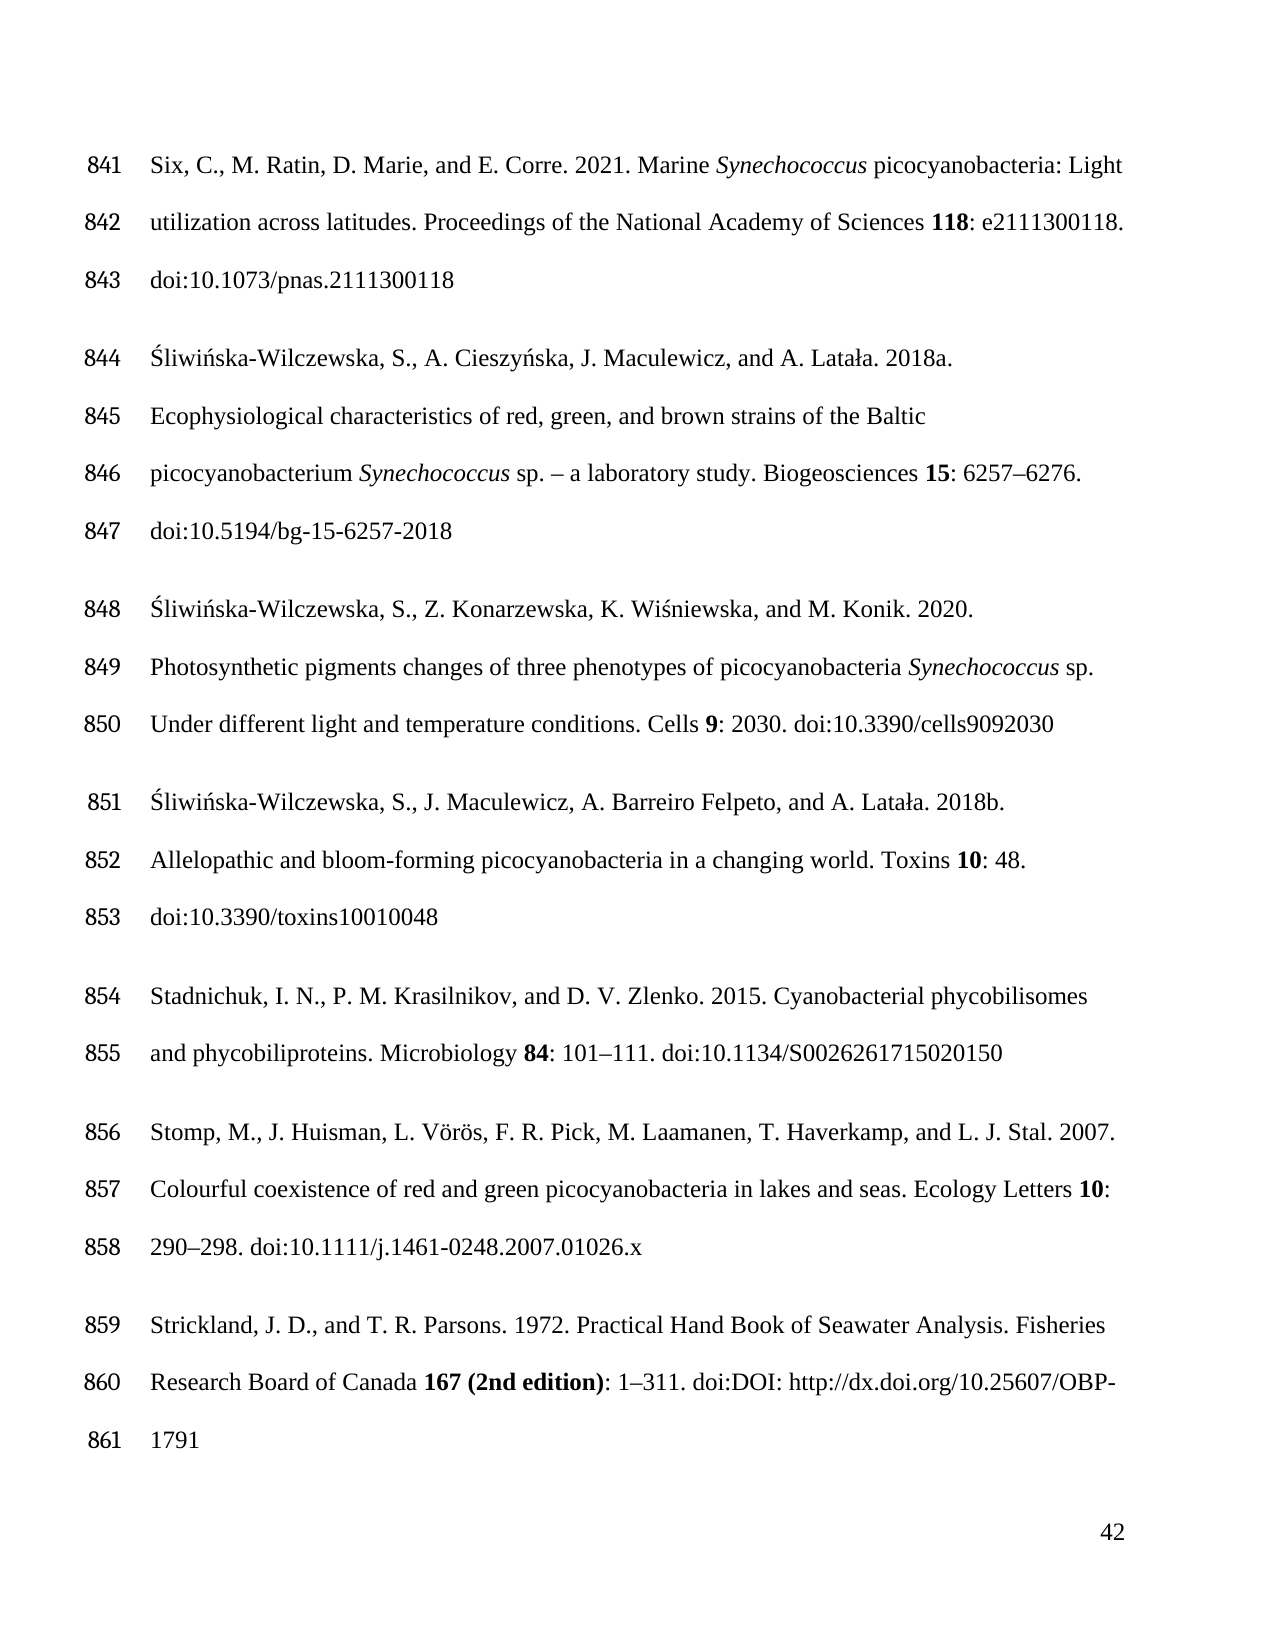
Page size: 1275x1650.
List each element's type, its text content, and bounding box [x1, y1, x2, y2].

text Stadnichuk, I. N., P. M. Krasilnikov, and D. V. Zlenko. 2015. Cyanobacterial phycobilisomes and phycobiliproteins. Microbiology 84: 101–111. doi:10.1134/S0026261715020150 [150, 981, 1125, 1067]
text Śliwińska-Wilczewska, S., J. Maculewicz, A. Barreiro Felpeto, and A. Latała. 2018b. Allelopathic and bloom-forming picocyanobacteria in a changing world. Toxins 10: 48. doi:10.3390/toxins10010048 [150, 787, 1125, 931]
text Six, C., M. Ratin, D. Marie, and E. Corre. 2021. Marine Synechococcus picocyanobacteria: Light utilization across latitudes. Proceedings of the National Academy of Sciences 118: e2111300118. doi:10.1073/pnas.2111300118 [150, 150, 1125, 294]
text Śliwińska-Wilczewska, S., Z. Konarzewska, K. Wiśniewska, and M. Konik. 2020. Photosynthetic pigments changes of three phenotypes of picocyanobacteria Synechococcus sp. Under different light and temperature conditions. Cells 9: 2030. doi:10.3390/cells9092030 [150, 594, 1125, 738]
text Strickland, J. D., and T. R. Parsons. 1972. Practical Hand Book of Seawater Analysis. Fisheries Research Board of Canada 167 (2nd edition): 1–311. doi:DOI: http://dx.doi.org/10.25607/OBP-1791 [150, 1310, 1125, 1454]
text Śliwińska-Wilczewska, S., A. Cieszyńska, J. Maculewicz, and A. Latała. 2018a. Ecophysiological characteristics of red, green, and brown strains of the Baltic picocyanobacterium Synechococcus sp. – a laboratory study. Biogeosciences 15: 6257–6276. doi:10.5194/bg-15-6257-2018 [150, 343, 1125, 544]
text Stomp, M., J. Huisman, L. Vörös, F. R. Pick, M. Laamanen, T. Haverkamp, and L. J. Stal. 2007. Colourful coexistence of red and green picocyanobacteria in lakes and seas. Ecology Letters 10: 290–298. doi:10.1111/j.1461-0248.2007.01026.x [150, 1117, 1125, 1260]
